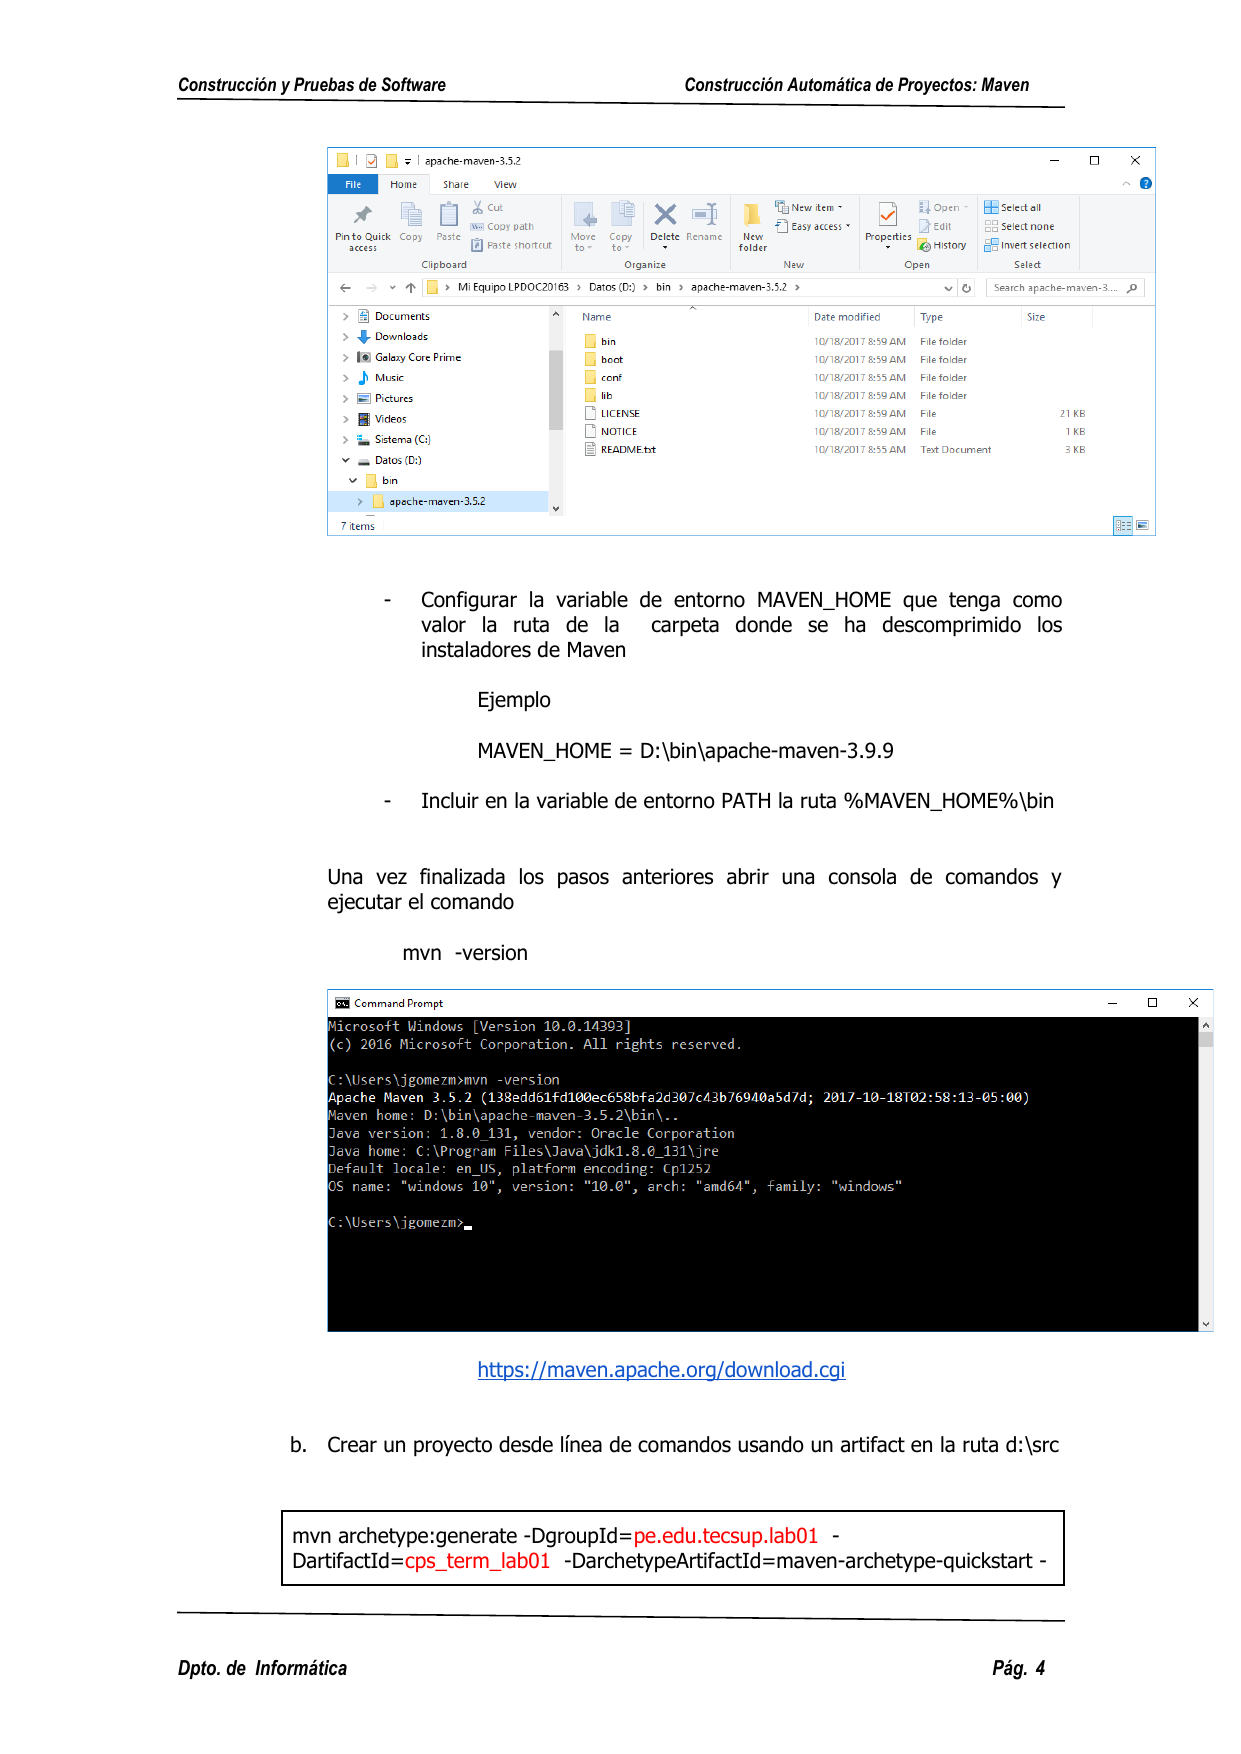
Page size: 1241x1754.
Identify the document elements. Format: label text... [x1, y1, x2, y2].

picture [327, 989, 1214, 1332]
list Configurar la variable de entorno MAVEN_HOME que tenga como valor la ruta de la carpeta donde se ha descomprimido los instaladores de Maven [383, 586, 1063, 662]
text https://maven.apache.org/download.cgi [402, 1356, 1063, 1382]
list Incluir en la variable de entorno PATH la ruta %MAVEN_HOME%\bin [383, 788, 1063, 813]
text Una vez finalizada los pasos anteriores abrir una consola de comandos y ejecutar el comando [327, 863, 1063, 914]
list Crear un proyecto desde línea de comandos usando un artifact en la ruta d:\src [290, 1432, 1063, 1457]
text Ejemplo [477, 687, 1063, 712]
text MAVEN_HOME = D:\bin\apache-maven-3.9.9 [477, 737, 1063, 763]
picture [327, 147, 1156, 536]
text mvn -version [327, 939, 1063, 964]
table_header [283, 1512, 1063, 1583]
